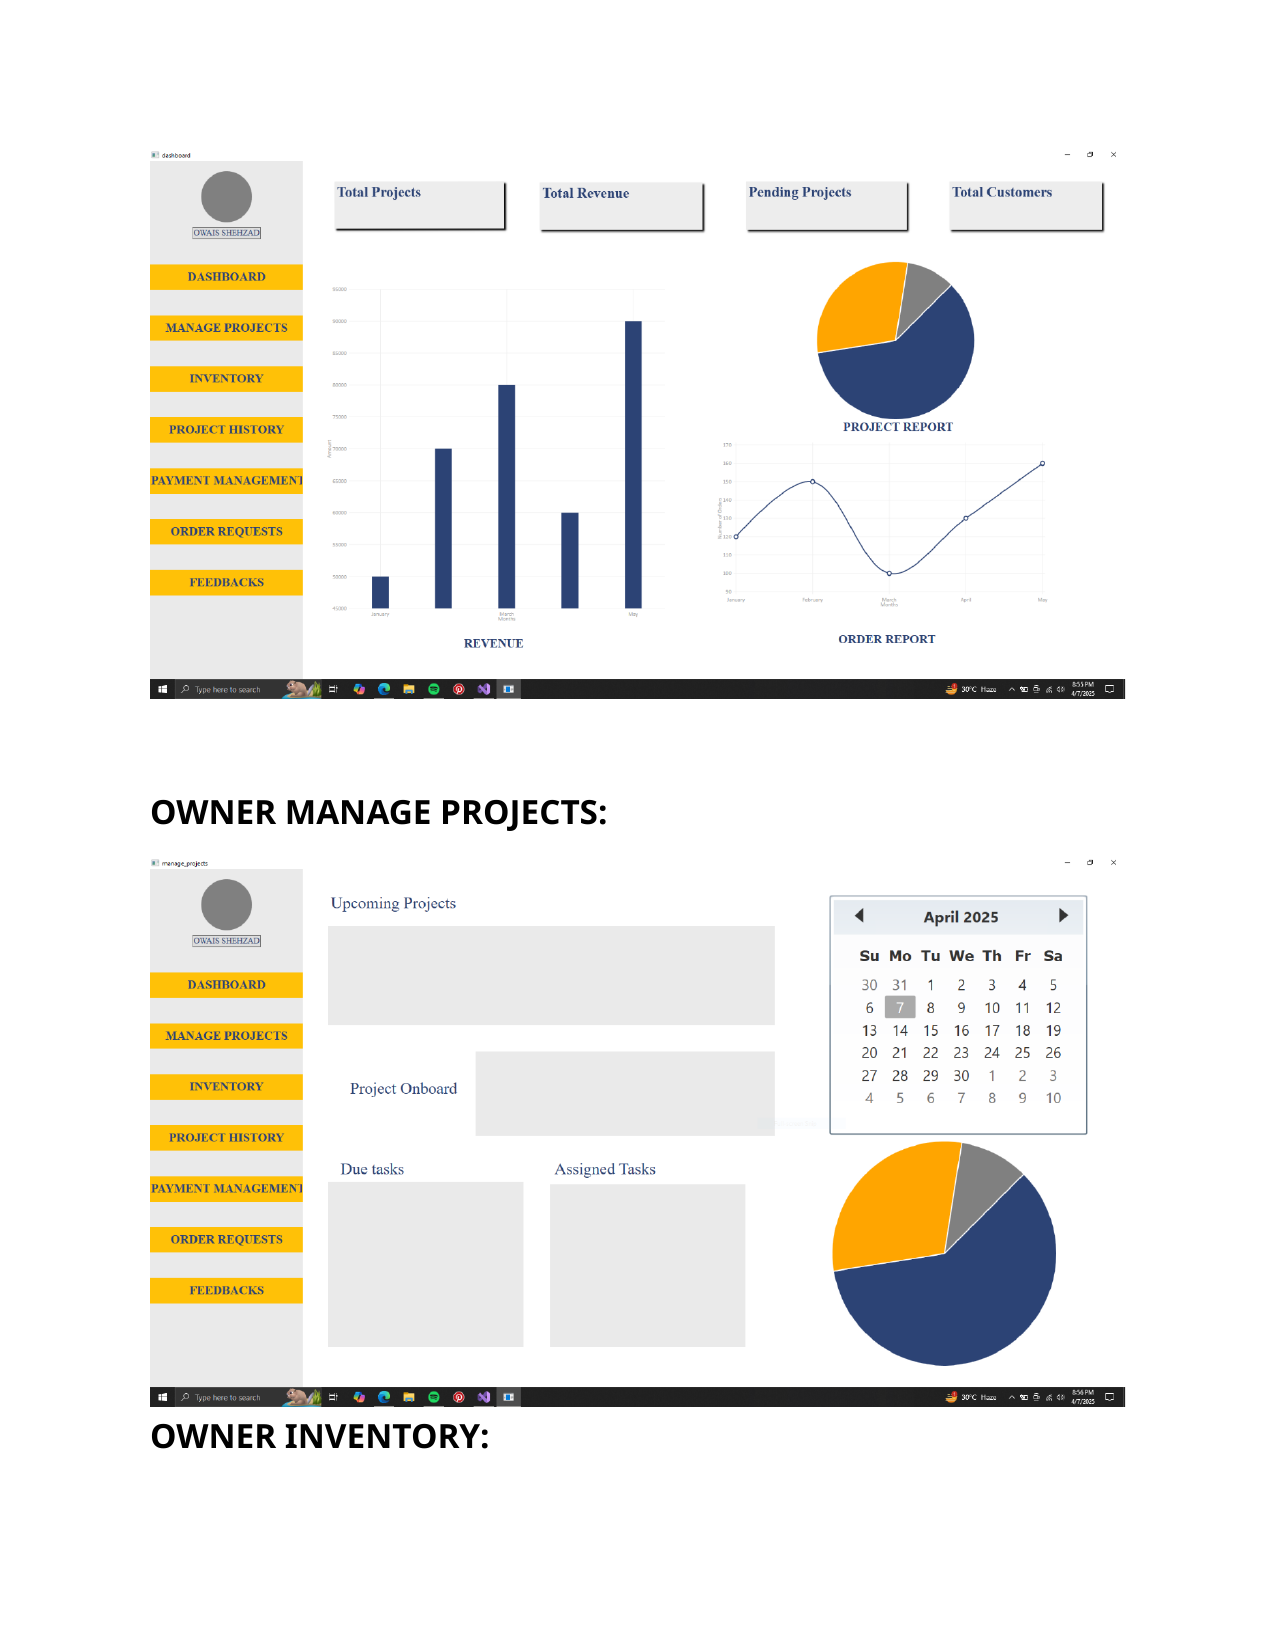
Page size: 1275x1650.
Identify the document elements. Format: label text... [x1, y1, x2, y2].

picture [150, 150, 1125, 699]
text OWNER INVENTORY: [150, 1407, 1125, 1458]
picture [150, 857, 1125, 1407]
text OWNER MANAGE PROJECTS: [150, 789, 1125, 834]
